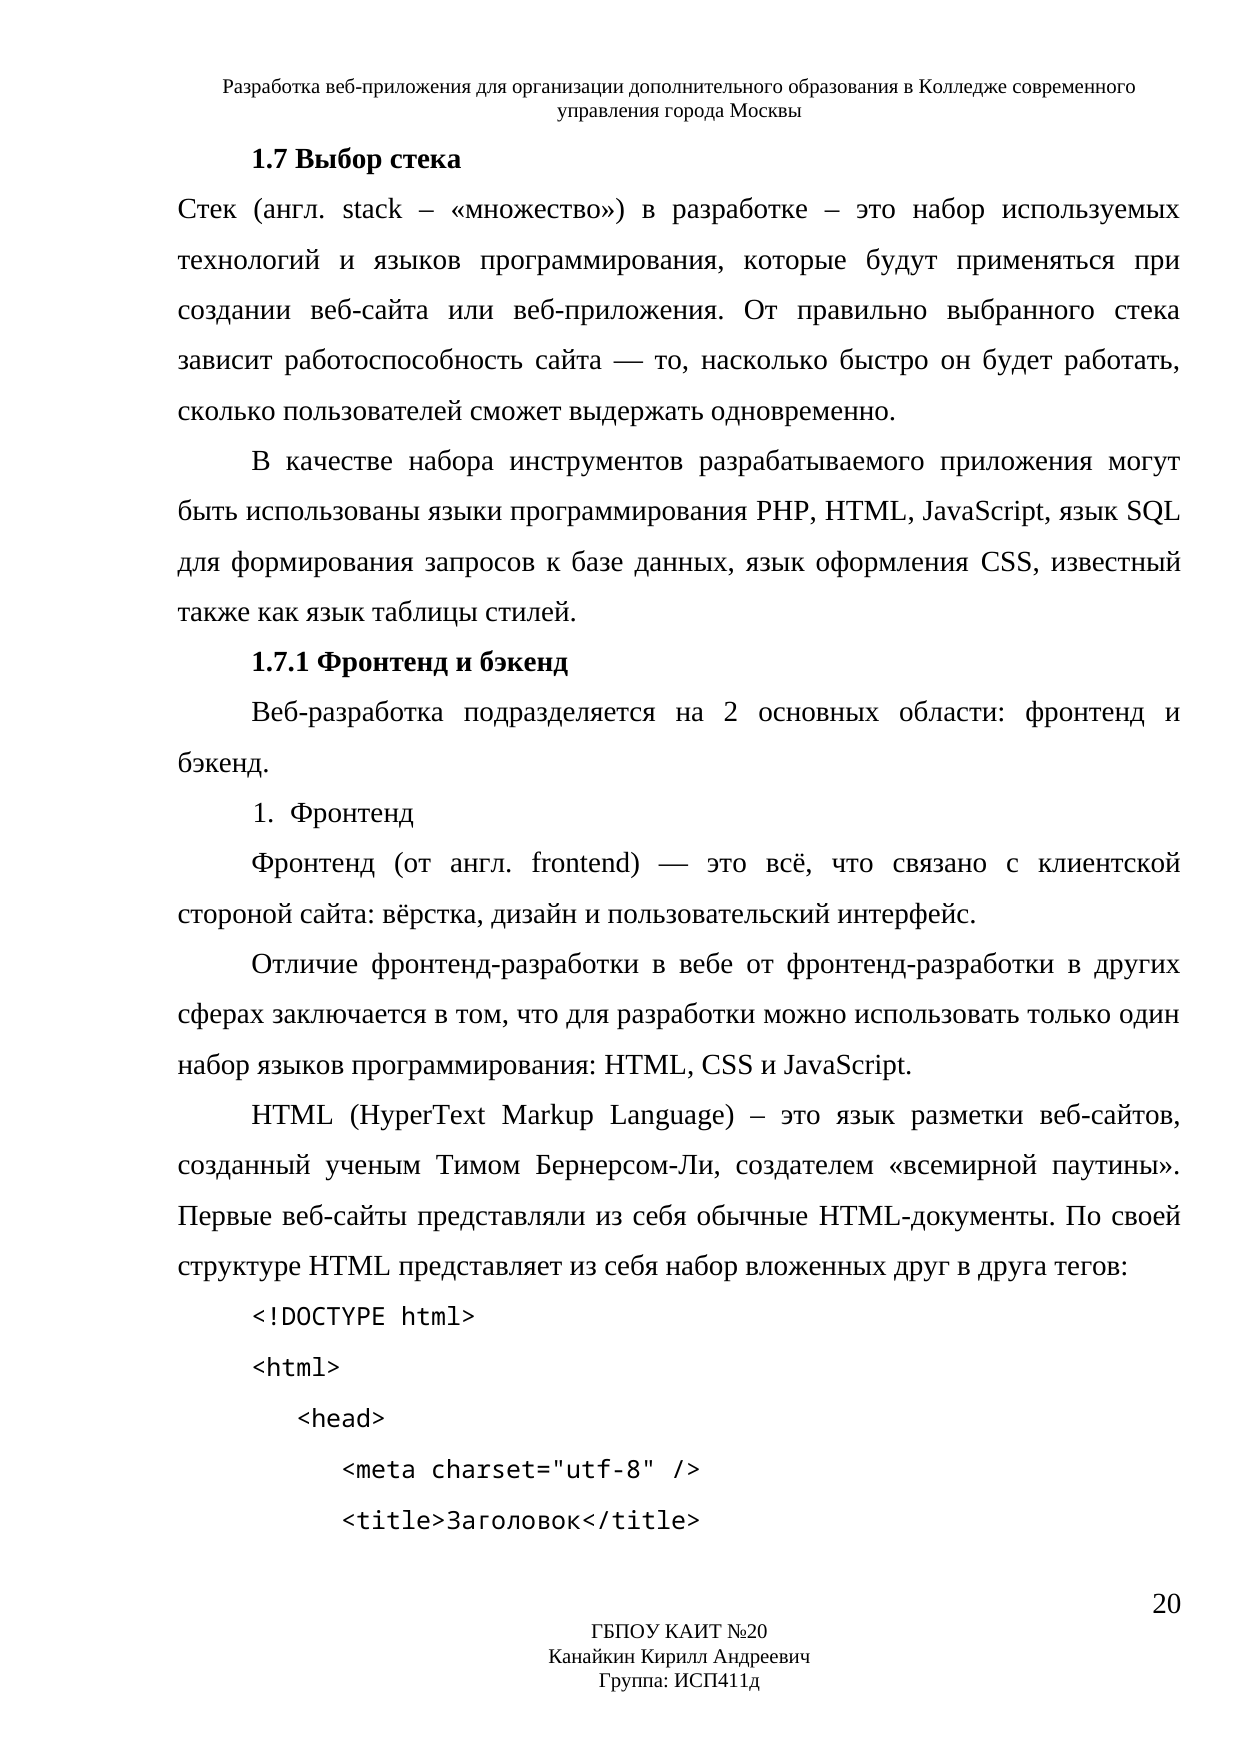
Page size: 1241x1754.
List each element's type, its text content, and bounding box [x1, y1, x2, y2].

list 1.7.1 Фронтенд и бэкенд [177, 644, 1181, 678]
text В качестве набора инструментов разрабатываемого приложения могут быть использованы языки программирования PHP, HTML, JavaScript, язык SQL для формирования запросов к базе данных, язык оформления CSS, известный также как язык таблицы стилей. [177, 443, 1181, 627]
list Фронтенд [252, 795, 1181, 829]
text <meta charset="utf-8" /> [177, 1451, 1181, 1486]
text Веб-разработка подразделяется на 2 основных области: фронтенд и бэкенд. [177, 694, 1181, 778]
text Стек (англ. stack – «множество») в разработке – это набор используемых технологий и языков программирования, которые будут применяться при создании веб-сайта или веб-приложения. От правильно выбранного стека зависит работоспособность сайта — то, насколько быстро он будет работать, сколько пользователей сможет выдержать одновременно. [177, 191, 1181, 426]
list 1.7 Выбор стека [177, 141, 1181, 175]
text <!DOCTYPE html> [177, 1298, 1181, 1332]
text Фронтенд (от англ. frontend) — это всё, что связано с клиентской стороной сайта: вёрстка, дизайн и пользовательский интерфейс. [177, 846, 1181, 929]
text <head> [177, 1400, 1181, 1434]
text HTML (HyperText Markup Language) – это язык разметки веб-сайтов, созданный ученым Тимом Бернерсом-Ли, создателем «всемирной паутины». Первые веб-сайты представляли из себя обычные HTML-документы. По своей структуре HTML представляет из себя набор вложенных друг в друга тегов: [177, 1097, 1181, 1282]
text <title>Заголовок</title> [177, 1502, 1181, 1537]
text <html> [177, 1349, 1181, 1383]
text Отличие фронтенд-разработки в вебе от фронтенд-разработки в других сферах заключается в том, что для разработки можно использовать только один набор языков программирования: HTML, CSS и JavaScript. [177, 946, 1181, 1080]
